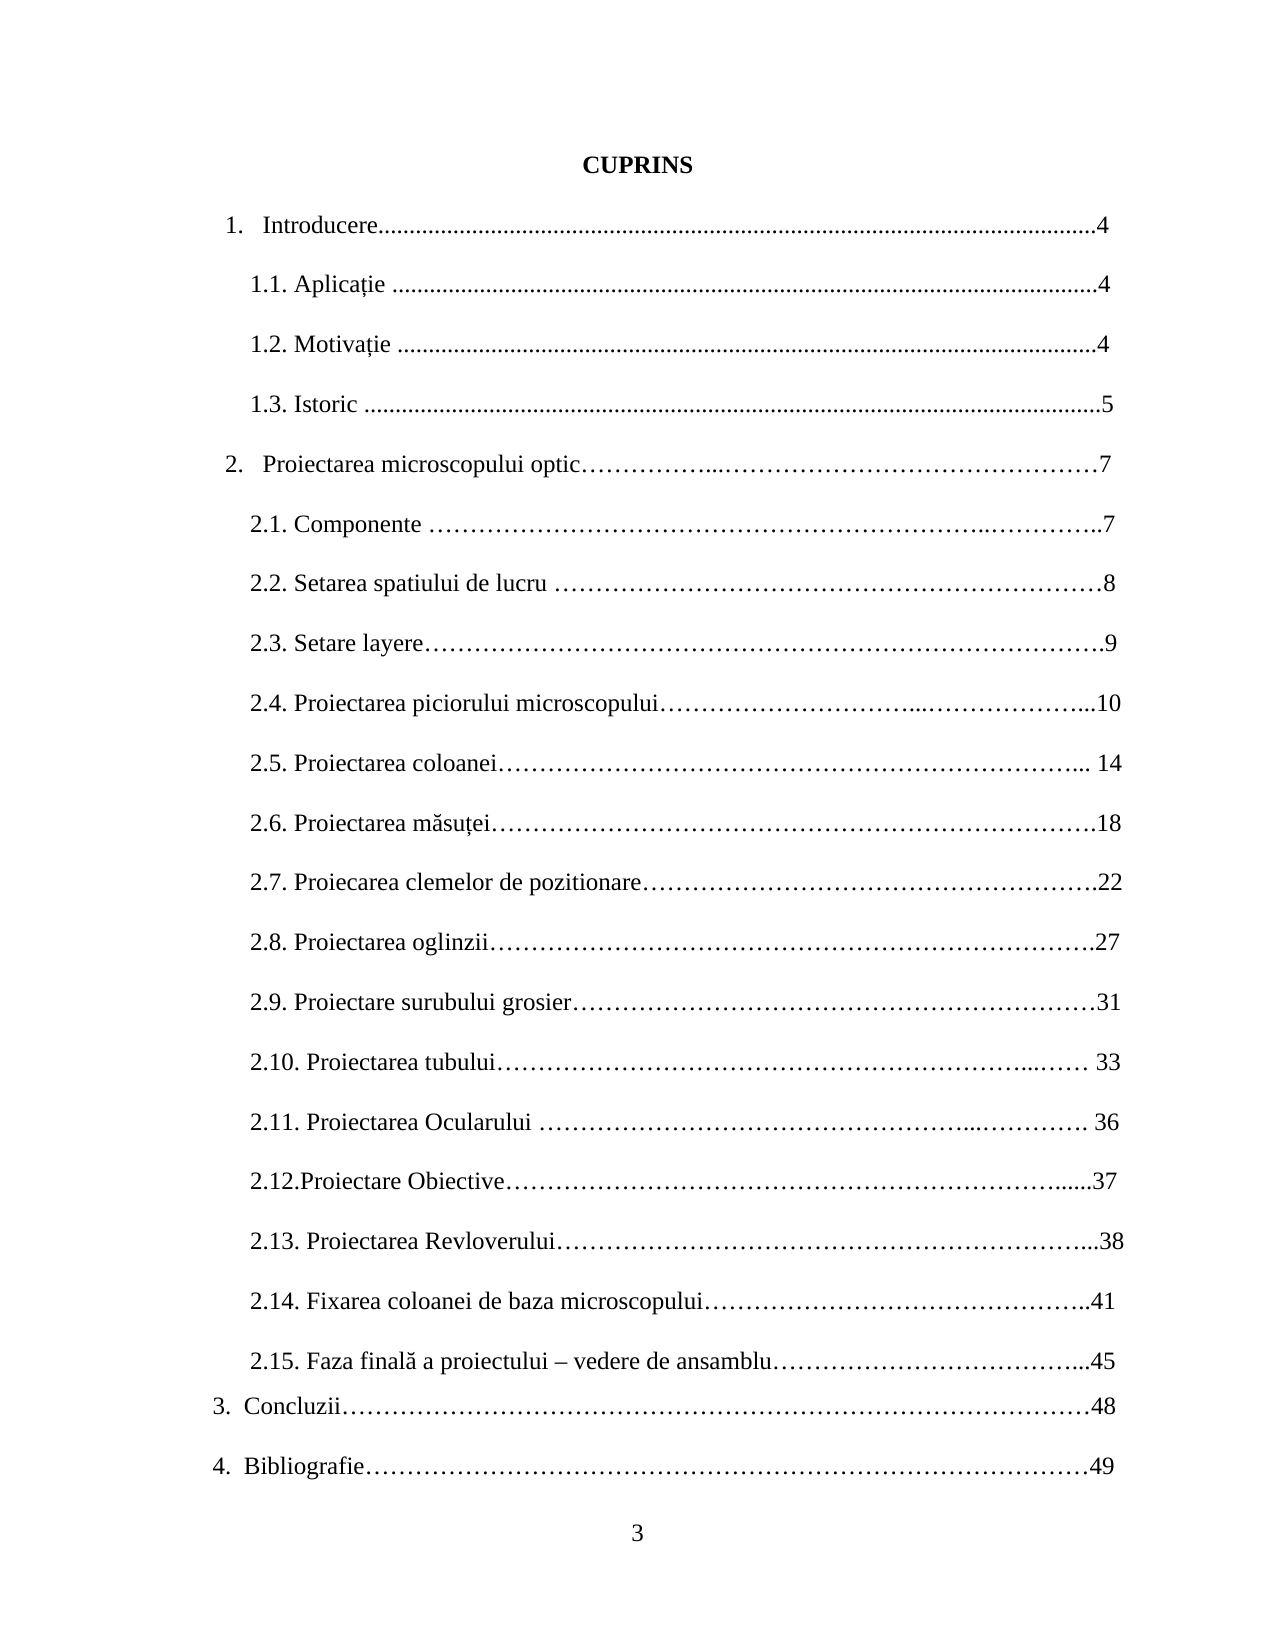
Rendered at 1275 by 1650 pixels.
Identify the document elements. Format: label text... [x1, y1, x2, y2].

list Introducere...................................................................................................................4 [225, 210, 1125, 238]
text 1.3. Istoric ......................................................................................................................5 [225, 389, 1125, 418]
text 2.7. Proiecarea clemelor de pozitionare……………………………………………….22 [150, 867, 1125, 896]
text 1.2. Motivație ................................................................................................................4 [225, 329, 1125, 358]
text 2.13. Proiectarea Revloverului………………………………………………………...38 [225, 1226, 1125, 1255]
text 3. Concluzii………………………………………………………………………………48 [150, 1391, 1125, 1420]
text 4. Bibliografie……………………………………………………………………………49 [150, 1451, 1125, 1480]
text 2.15. Faza finală a proiectului – vedere de ansamblu………………………………...45 [150, 1346, 1125, 1374]
text CUPRINS [150, 150, 1125, 179]
text 2.14. Fixarea coloanei de baza microscopului………………………………………..41 [225, 1286, 1125, 1315]
text 2.2. Setarea spatiului de lucru …………………………………………………………8 [225, 568, 1125, 597]
text 2.6. Proiectarea măsuței……………………………………………………………….18 [225, 808, 1125, 836]
text 2.12.Proiectare Obiective…………………………………………………………......37 [150, 1166, 1125, 1195]
text 2.10. Proiectarea tubului………………………………………………………...…… 33 [150, 1047, 1125, 1076]
text 2.4. Proiectarea piciorului microscopului…………………………...………………...10 [225, 688, 1125, 717]
text 2.9. Proiectare surubului grosier………………………………………………………31 [150, 987, 1125, 1016]
text 2. Proiectarea microscopului optic……………...………………………………………7 [225, 449, 1125, 478]
text 2.11. Proiectarea Ocularului ……………………………………………...…………. 36 [150, 1107, 1125, 1135]
text 2.5. Proiectarea coloanei……………………………………………………………... 14 [225, 748, 1125, 777]
text 2.1. Componente …………………………………………………………..…………..7 [225, 509, 1125, 537]
text 2.8. Proiectarea oglinzii……………………………………………………………….27 [150, 927, 1125, 956]
text 1.1. Aplicație .................................................................................................................4 [225, 269, 1125, 298]
text 2.3. Setare layere……………………………………………………………………….9 [225, 628, 1125, 657]
